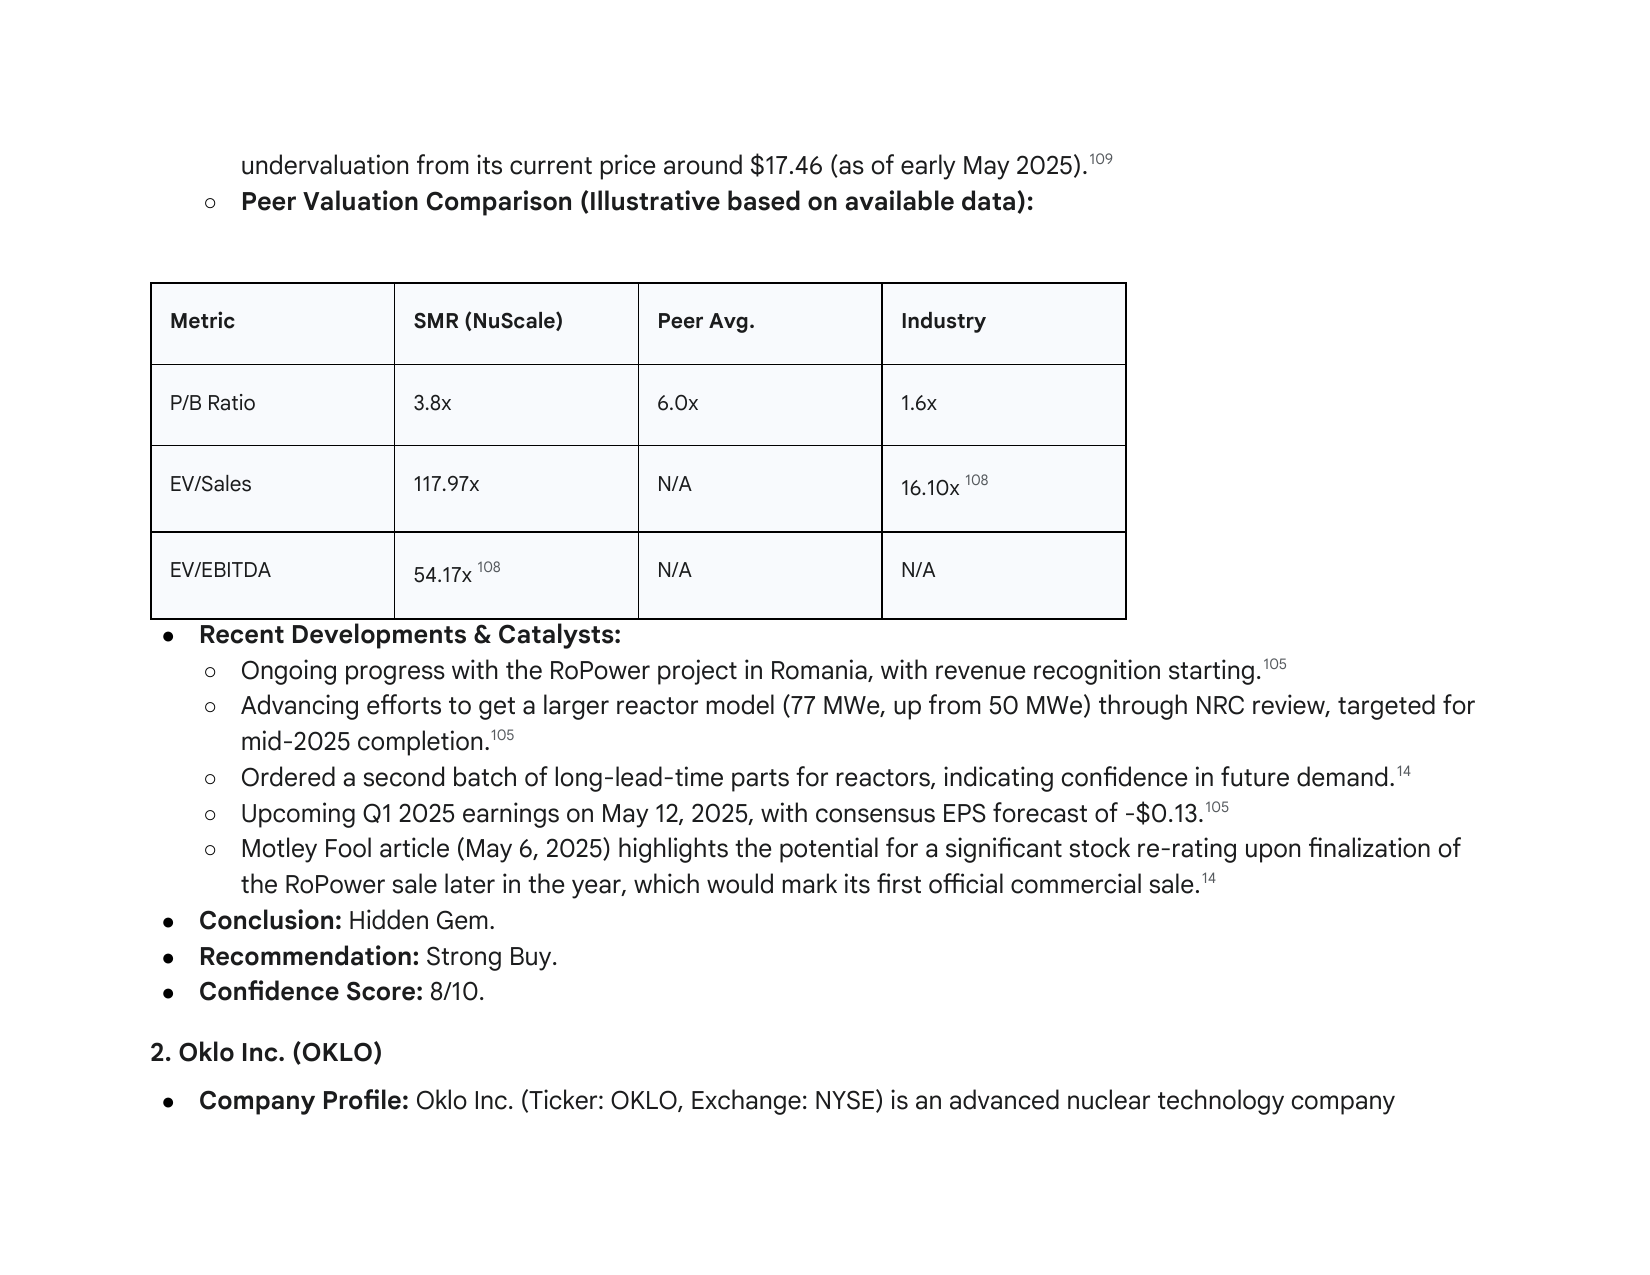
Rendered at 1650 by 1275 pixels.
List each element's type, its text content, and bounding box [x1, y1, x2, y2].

list Peer Valuation Comparison (Illustrative based on available data): [203, 186, 1500, 217]
list Advancing efforts to get a larger reactor model (77 MWe, up from 50 MWe) through NRC review, targeted for mid-2025 completion.105 [203, 691, 1500, 758]
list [161, 1086, 1500, 1117]
text 2. Oklo Inc. (OKLO) [150, 1037, 1500, 1069]
table_header Metric [152, 284, 394, 363]
table_cell N/A [883, 533, 1125, 618]
list Recommendation: Strong Buy. [161, 941, 1500, 972]
list Recent Developments & Catalysts: [161, 619, 1500, 651]
table_cell N/A [639, 533, 881, 618]
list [203, 150, 1500, 181]
table_header Industry [883, 284, 1125, 363]
table_cell EV/Sales [152, 446, 394, 531]
table_cell 117.97x [395, 446, 638, 531]
list Confidence Score: 8/10. [161, 977, 1500, 1008]
table_cell 6.0x [639, 365, 881, 445]
table_header Peer Avg. [639, 284, 881, 363]
table_cell 54.17x 108 [395, 533, 638, 618]
list Ongoing progress with the RoPower project in Romania, with revenue recognition starting.105 [203, 655, 1500, 686]
list Motley Fool article (May 6, 2025) highlights the potential for a significant stock re-rating upon finalization of the RoPower sale later in the year, which would mark its first official commercial sale.14 [203, 834, 1500, 901]
list Upcoming Q1 2025 earnings on May 12, 2025, with consensus EPS forecast of -$0.13.105 [203, 798, 1500, 829]
table_cell EV/EBITDA [152, 533, 394, 618]
table_cell P/B Ratio [152, 365, 394, 445]
table_cell 16.10x 108 [883, 446, 1125, 531]
table_cell N/A [639, 446, 881, 531]
list Ordered a second batch of long-lead-time parts for reactors, indicating confidence in future demand.14 [203, 762, 1500, 794]
table_cell 1.6x [883, 365, 1125, 445]
table_header SMR (NuScale) [395, 284, 638, 363]
list Conclusion: Hidden Gem. [161, 905, 1500, 937]
table_cell 3.8x [395, 365, 638, 445]
